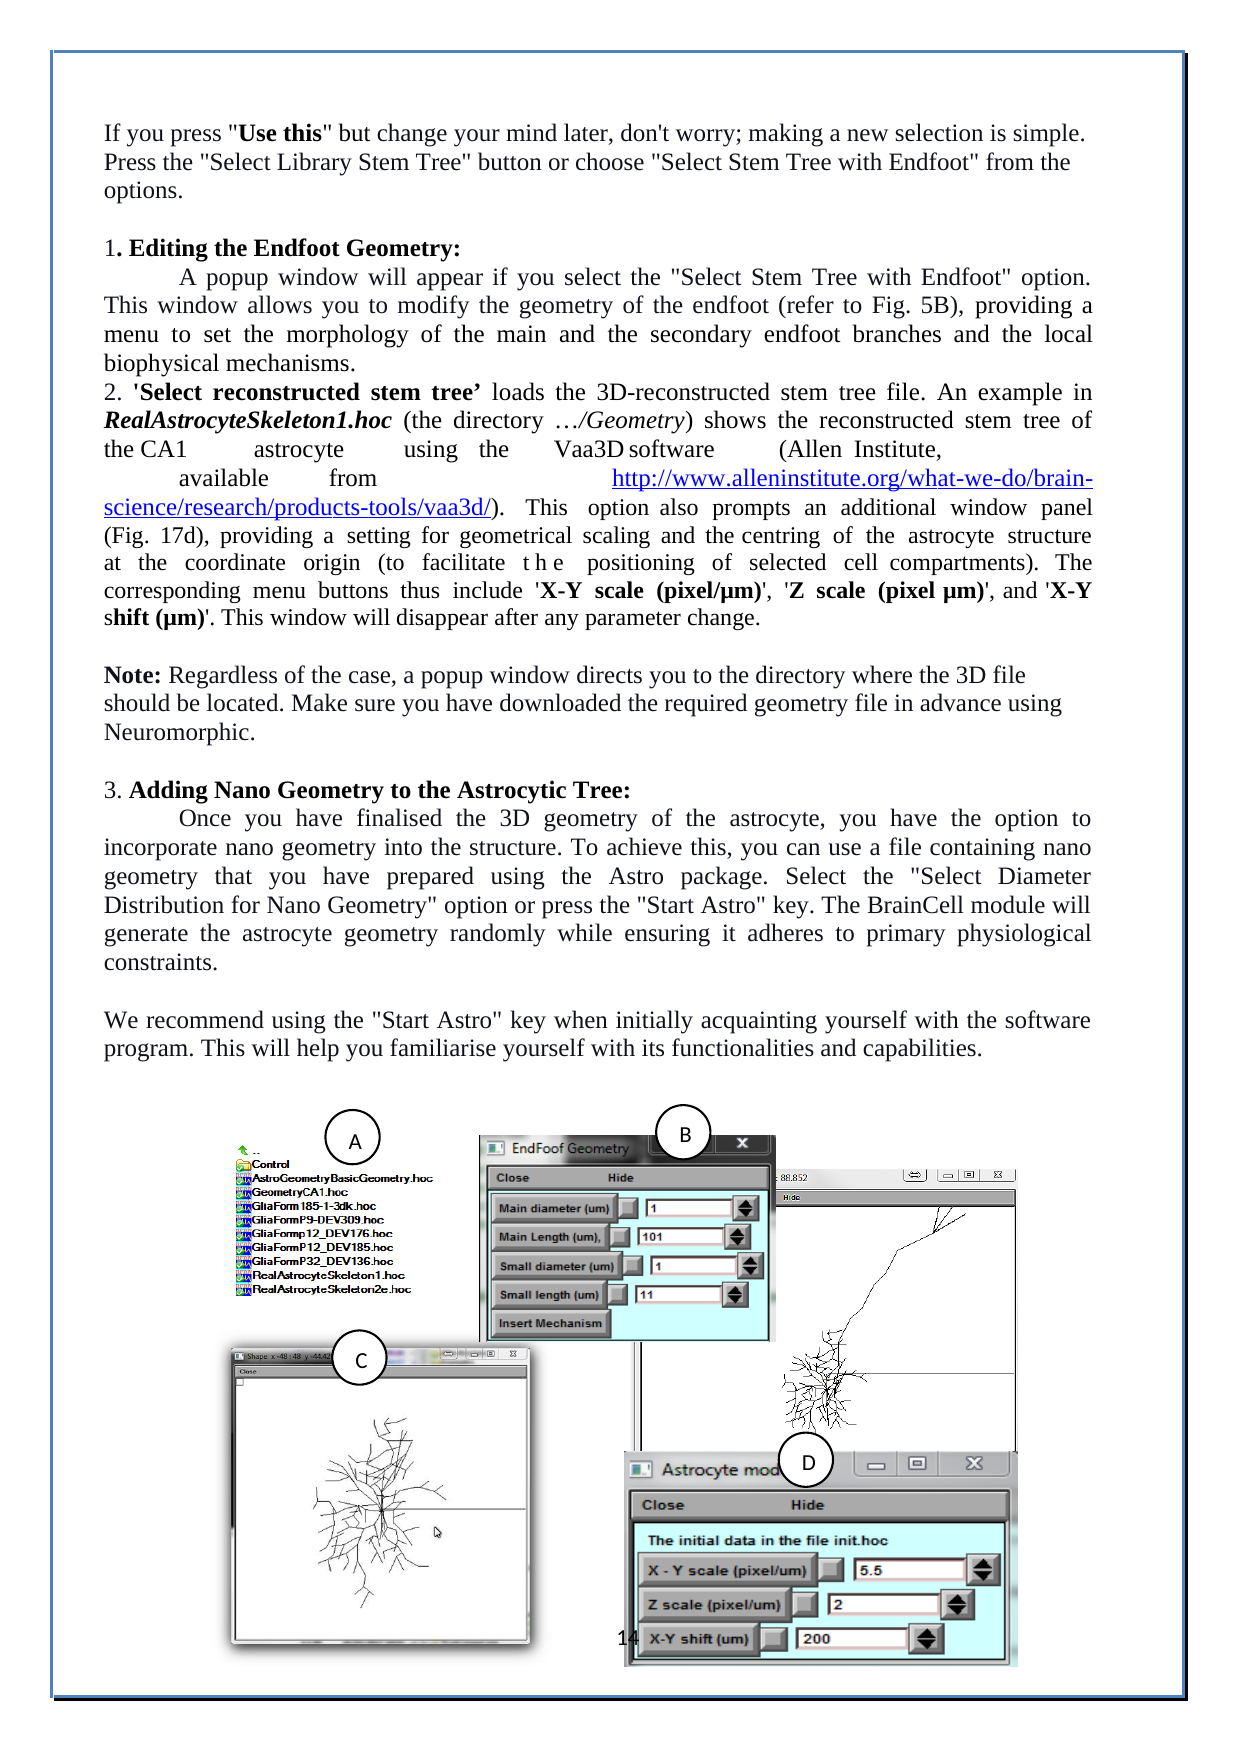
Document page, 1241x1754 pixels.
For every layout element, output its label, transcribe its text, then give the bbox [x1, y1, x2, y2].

picture [211, 1135, 1018, 1667]
picture [234, 1145, 463, 1308]
text 2. 'Select reconstructed stem tree’ loads the 3D-reconstructed stem tree file. An example in RealAstrocyteSkeleton1.hoc (the directory …/Geometry) shows the reconstructed stem tree of the CA1 astrocyte using the Vaa3D software (Allen Institute, available from http://www.alleninstitute.org/what-we-do/brain-science/research/products-tools/vaa3d/). This option also prompts an additional window panel (Fig. 17d), providing a setting for geometrical scaling and the centring of the astrocyte structure at the coordinate origin (to facilitate the positioning of selected cell compartments). The corresponding menu buttons thus include 'X-Y scale (pixel/μm)', 'Z scale (pixel μm)', and 'X-Y shift (μm)'. This window will disappear after any parameter change. [103, 377, 1093, 631]
text 1. Editing the Endfoot Geometry: [103, 233, 1093, 262]
text A popup window will appear if you select the "Select Stem Tree with Endfoot" option. This window allows you to modify the geometry of the endfoot (refer to Fig. 5B), providing a menu to set the morphology of the main and the secondary endfoot branches and the local biophysical mechanisms. [103, 262, 1093, 377]
text Once you have finalised the 3D geometry of the astrocyte, you have the option to incorporate nano geometry into the structure. To achieve this, you can use a file containing nano geometry that you have prepared using the Astro package. Select the "Select Diameter Distribution for Nano Geometry" option or press the "Start Astro" key. The BrainCell module will generate the astrocyte geometry randomly while ensuring it adheres to primary physiological constraints. [103, 803, 1093, 976]
text Note: Regardless of the case, a popup window directs you to the directory where the 3D file should be located. Make sure you have downloaded the required geometry file in advance using Neuromorphic. [103, 660, 1093, 746]
text If you press "Use this" but change your mind later, don't worry; making a new selection is simple. Press the "Select Library Stem Tree" button or choose "Select Stem Tree with Endfoot" from the options. [103, 118, 1093, 204]
text 3. Adding Nano Geometry to the Astrocytic Tree: [103, 775, 1093, 803]
text We recommend using the "Start Astro" key when initially acquainting yourself with the software program. This will help you familiarise yourself with its functionalities and capabilities. [103, 1005, 1093, 1062]
